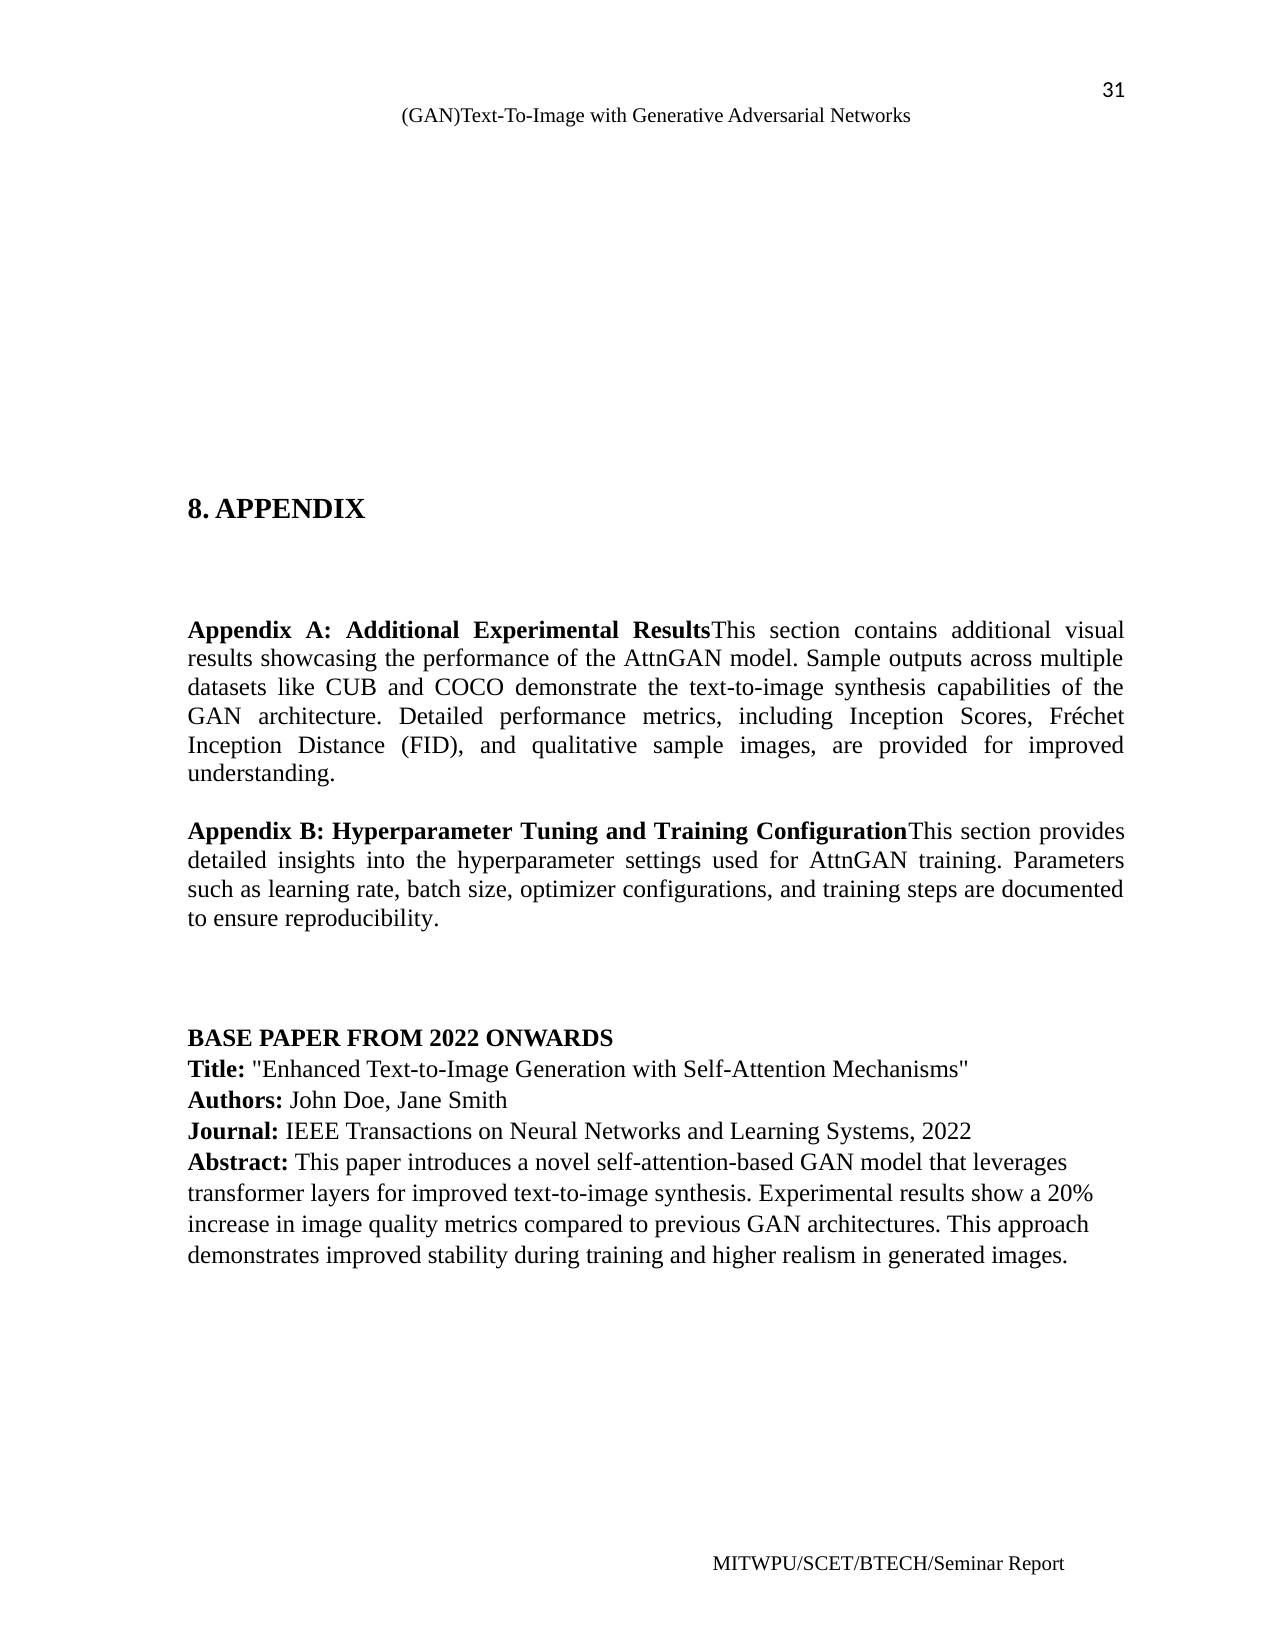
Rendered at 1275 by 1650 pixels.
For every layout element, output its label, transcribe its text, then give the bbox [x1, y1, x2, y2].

text BASE PAPER FROM 2022 ONWARDS [187, 1023, 1125, 1051]
text Appendix B: Hyperparameter Tuning and Training ConfigurationThis section provides detailed insights into the hyperparameter settings used for AttnGAN training. Parameters such as learning rate, batch size, optimizer configurations, and training steps are documented to ensure reproducibility. [187, 816, 1125, 931]
text Appendix A: Additional Experimental ResultsThis section contains additional visual results showcasing the performance of the AttnGAN model. Sample outputs across multiple datasets like CUB and COCO demonstrate the text-to-image synthesis capabilities of the GAN architecture. Detailed performance metrics, including Inception Scores, Fréchet Inception Distance (FID), and qualitative sample images, are provided for improved understanding. [187, 615, 1125, 787]
text 8. APPENDIX [187, 491, 1125, 525]
text Title: "Enhanced Text-to-Image Generation with Self-Attention Mechanisms" Authors: John Doe, Jane Smith Journal: IEEE Transactions on Neural Networks and Learning Systems, 2022 Abstract: This paper introduces a novel self-attention-based GAN model that leverages transformer layers for improved text-to-image synthesis. Experimental results show a 20% increase in image quality metrics compared to previous GAN architectures. This approach demonstrates improved stability during training and higher realism in generated images. [187, 1054, 1125, 1269]
